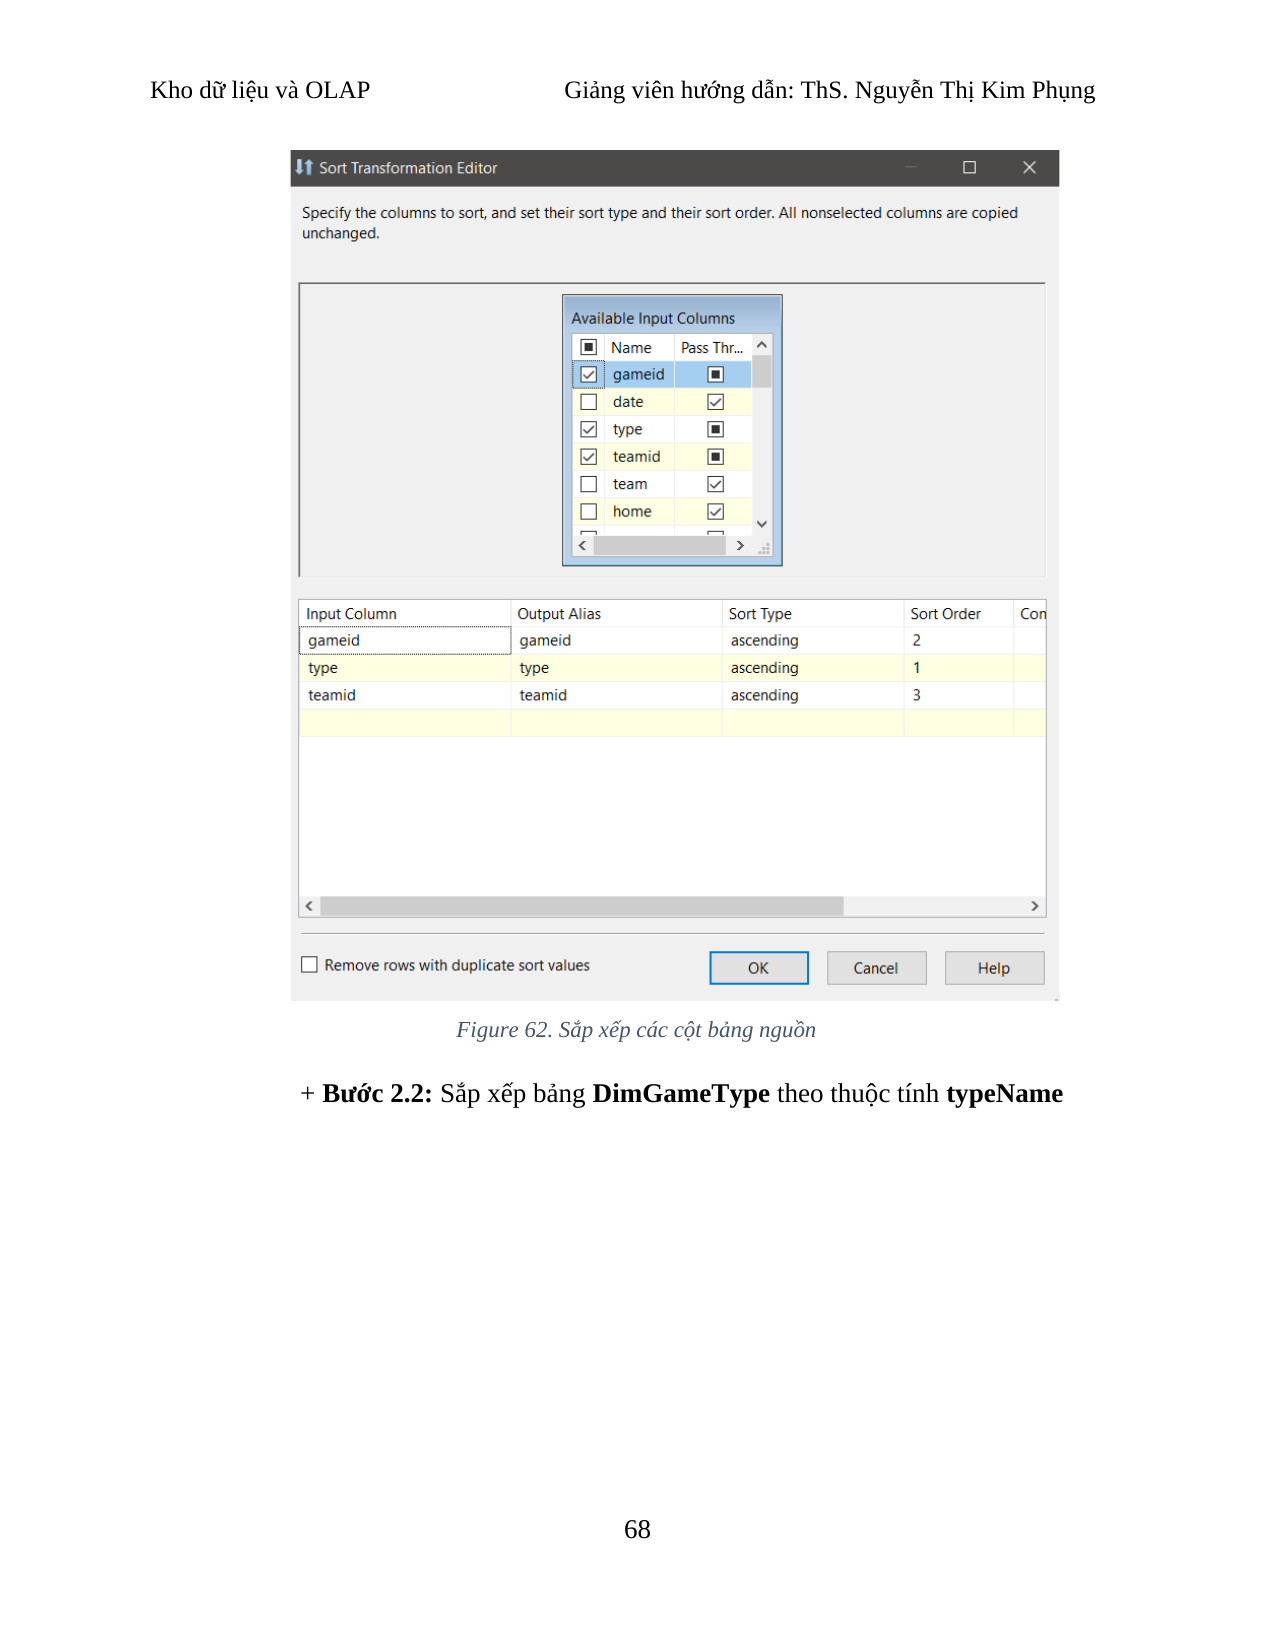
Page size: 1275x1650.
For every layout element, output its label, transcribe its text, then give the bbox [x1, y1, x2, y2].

text Figure 62. Sắp xếp các cột bảng nguồn [150, 1016, 1125, 1043]
picture [290, 150, 1060, 1001]
text + Bước 2.2: Sắp xếp bảng DimGameType theo thuộc tính typeName [225, 1077, 1125, 1108]
